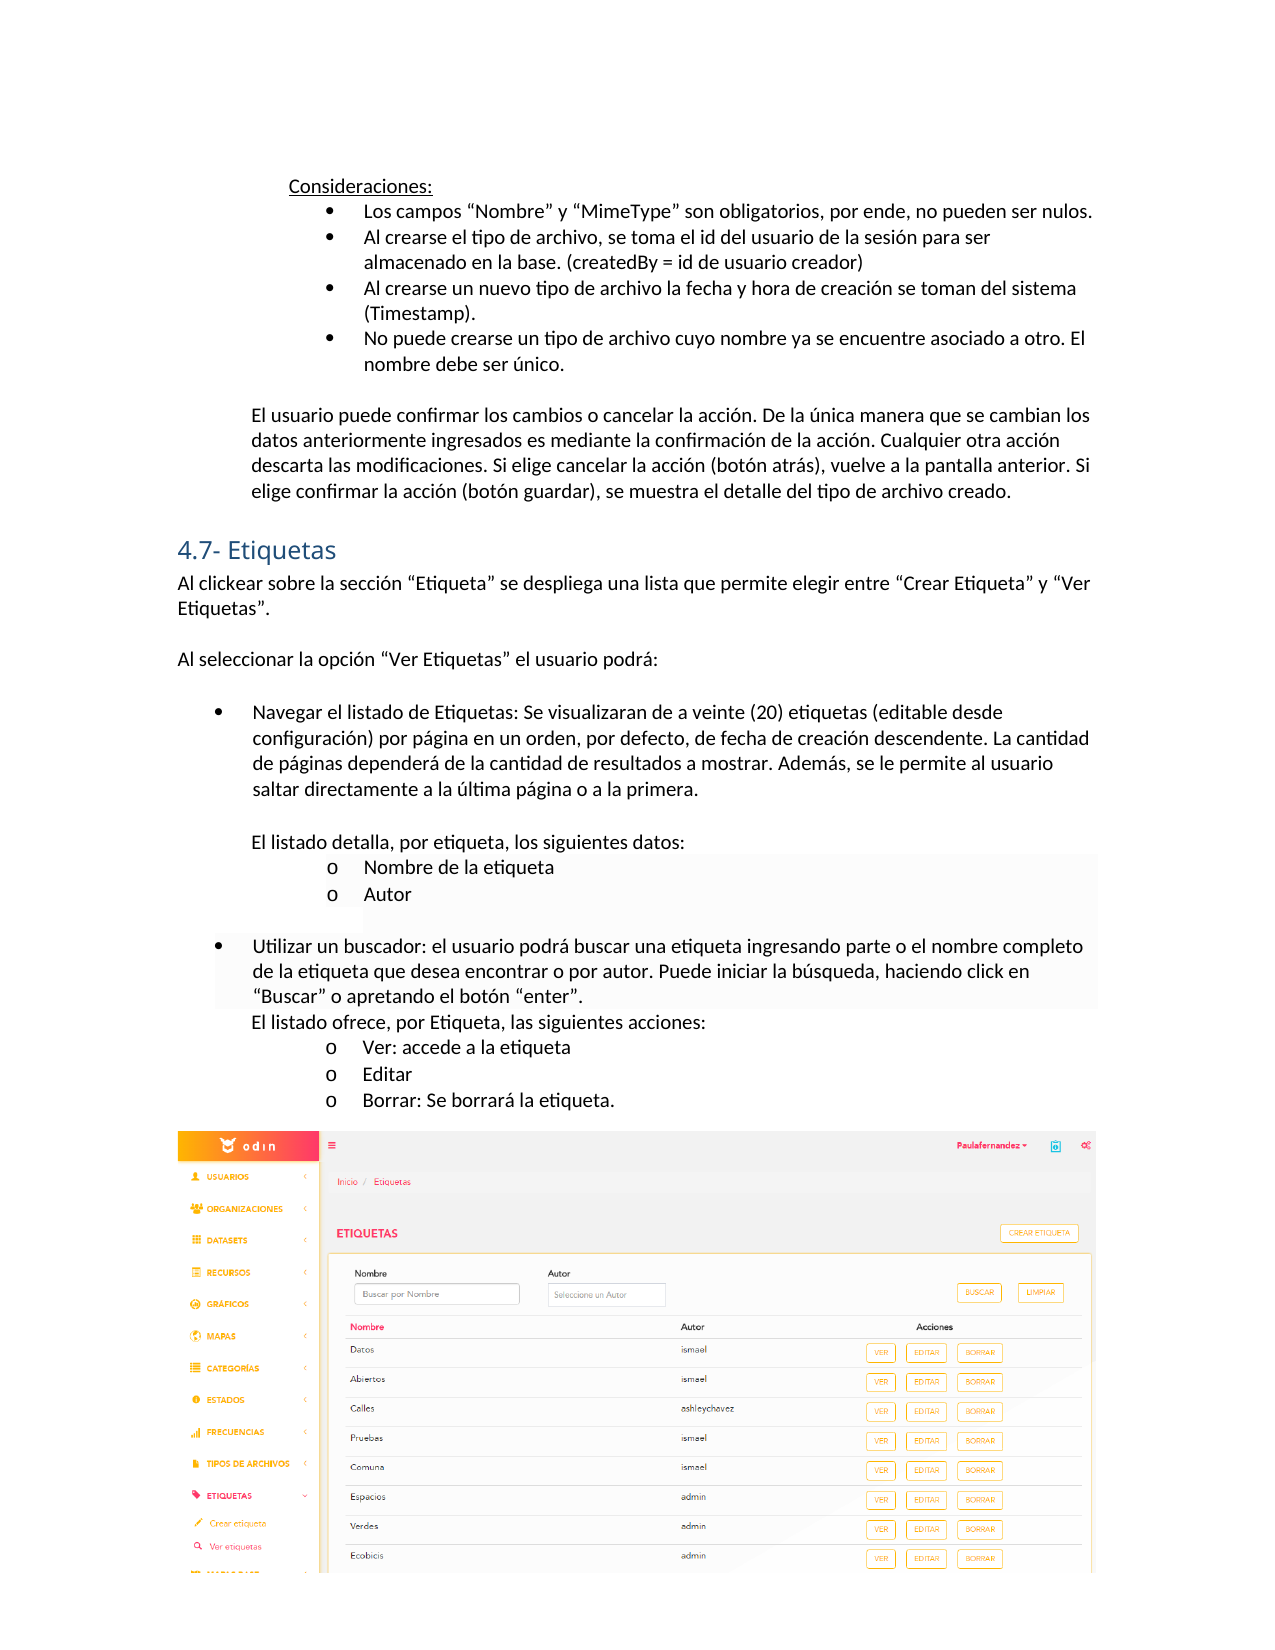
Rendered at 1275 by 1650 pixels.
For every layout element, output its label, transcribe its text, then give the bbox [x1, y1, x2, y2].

list Nombre de la etiqueta [326, 854, 1098, 881]
text El usuario puede confirmar los cambios o cancelar la acción. De la única manera que se cambian los datos anteriormente ingresados es mediante la confirmación de la acción. Cualquier otra acción descarta las modificaciones. Si elige cancelar la acción (botón atrás), vuelve a la pantalla anterior. Si elige confirmar la acción (botón guardar), se muestra el detalle del tipo de archivo creado. [251, 402, 1098, 503]
list Editar [325, 1061, 1098, 1087]
text El listado detalla, por etiqueta, los siguientes datos: [177, 829, 1098, 854]
list Navegar el listado de Etiquetas: Se visualizaran de a veinte (20) etiquetas (editable desde configuración) por página en un orden, por defecto, de fecha de creación descendente. La cantidad de páginas dependerá de la cantidad de resultados a mostrar. Además, se le permite al usuario saltar directamente a la última página o a la primera. [215, 699, 1098, 829]
text El listado ofrece, por Etiqueta, las siguientes acciones: [251, 1009, 1098, 1034]
list Ver: accede a la etiqueta [325, 1034, 1098, 1061]
text Al clickear sobre la sección “Etiqueta” se despliega una lista que permite elegir entre “Crear Etiqueta” y “Ver Etiquetas”. Al seleccionar la opción “Ver Etiquetas” el usuario podrá: [177, 570, 1098, 699]
list Utilizar un buscador: el usuario podrá buscar una etiqueta ingresando parte o el nombre completo de la etiqueta que desea encontrar o por autor. Puede iniciar la búsqueda, haciendo click en “Buscar” o apretando el botón “enter”. [215, 933, 1098, 1009]
picture [177, 1131, 1095, 1572]
list Borrar: Se borrará la etiqueta. [325, 1087, 1098, 1114]
list Al crearse el tipo de archivo, se toma el id del usuario de la sesión para ser almacenado en la base. (createdBy = id de usuario creador) [326, 224, 1098, 275]
text Consideraciones: [288, 173, 1098, 198]
list Al crearse un nuevo tipo de archivo la fecha y hora de creación se toman del sistema (Timestamp). [326, 275, 1098, 326]
list Los campos “Nombre” y “MimeType” son obligatorios, por ende, no pueden ser nulos. [326, 198, 1098, 224]
list No puede crearse un tipo de archivo cuyo nombre ya se encuentre asociado a otro. El nombre debe ser único. [326, 326, 1098, 376]
list Autor [326, 881, 1098, 907]
subtitle 4.7- Etiquetas [177, 533, 1098, 567]
